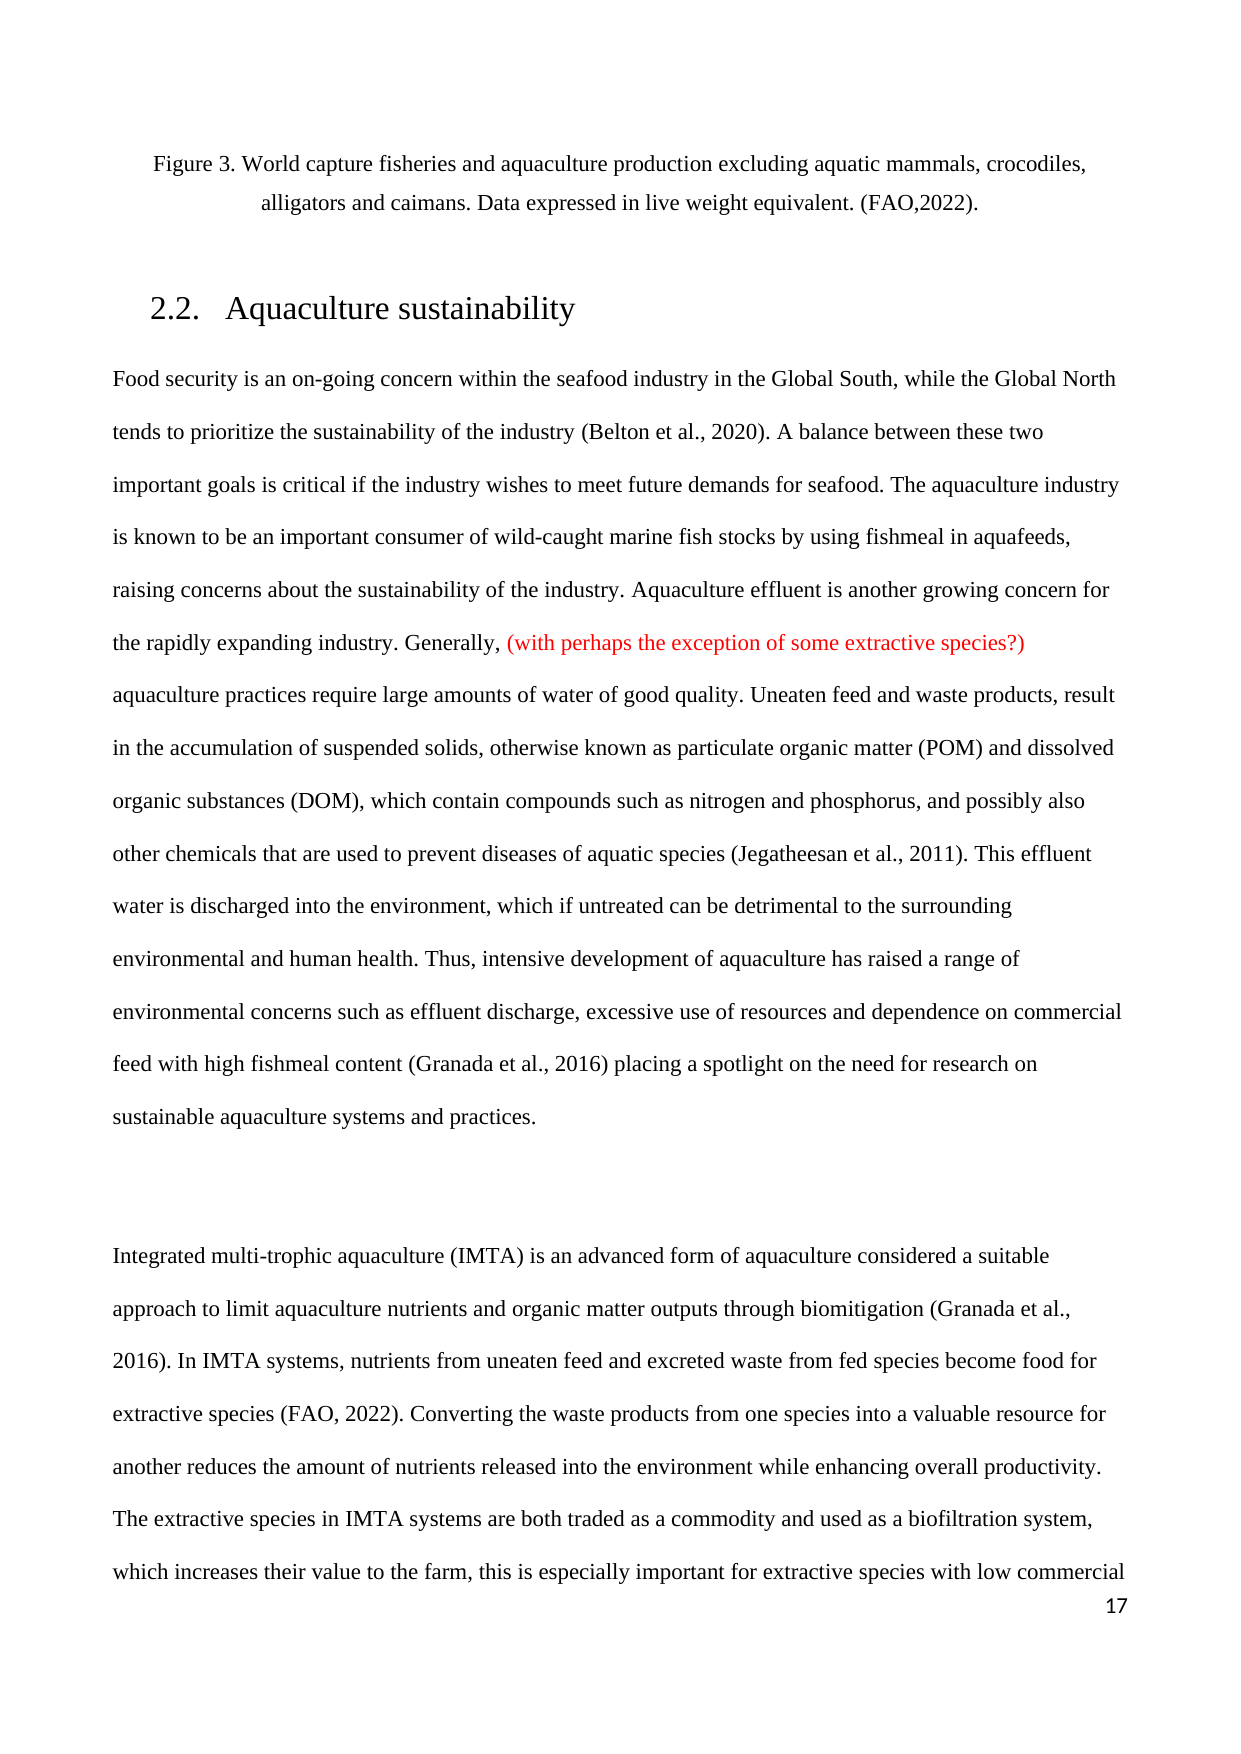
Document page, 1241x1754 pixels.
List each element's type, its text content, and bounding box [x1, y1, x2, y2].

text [112, 1242, 1128, 1584]
subtitle Aquaculture sustainability [150, 289, 1128, 327]
text Food security is an on-going concern within the seafood industry in the Global South, while the Global North tends to prioritize the sustainability of the industry . A balance between these two important goals is critical if the industry wishes to meet future demands for seafood. The aquaculture industry is known to be an important consumer of wild-caught marine fish stocks by using fishmeal in aquafeeds, raising concerns about the sustainability of the industry. Aquaculture effluent is another growing concern for the rapidly expanding industry. Generally, (with perhaps the exception of some extractive species?) aquaculture practices require large amounts of water of good quality. Uneaten feed and waste products, result in the accumulation of suspended solids, otherwise known as particulate organic matter (POM) and dissolved organic substances (DOM), which contain compounds such as nitrogen and phosphorus, and possibly also other chemicals that are used to prevent diseases of aquatic species (Jegatheesan et al., 2011). This effluent water is discharged into the environment, which if untreated can be detrimental to the surrounding environmental and human health. Thus, intensive development of aquaculture has raised a range of environmental concerns such as effluent discharge, excessive use of resources and dependence on commercial feed with high fishmeal content (Granada et al., 2016) placing a spotlight on the need for research on sustainable aquaculture systems and practices. [112, 365, 1128, 1129]
